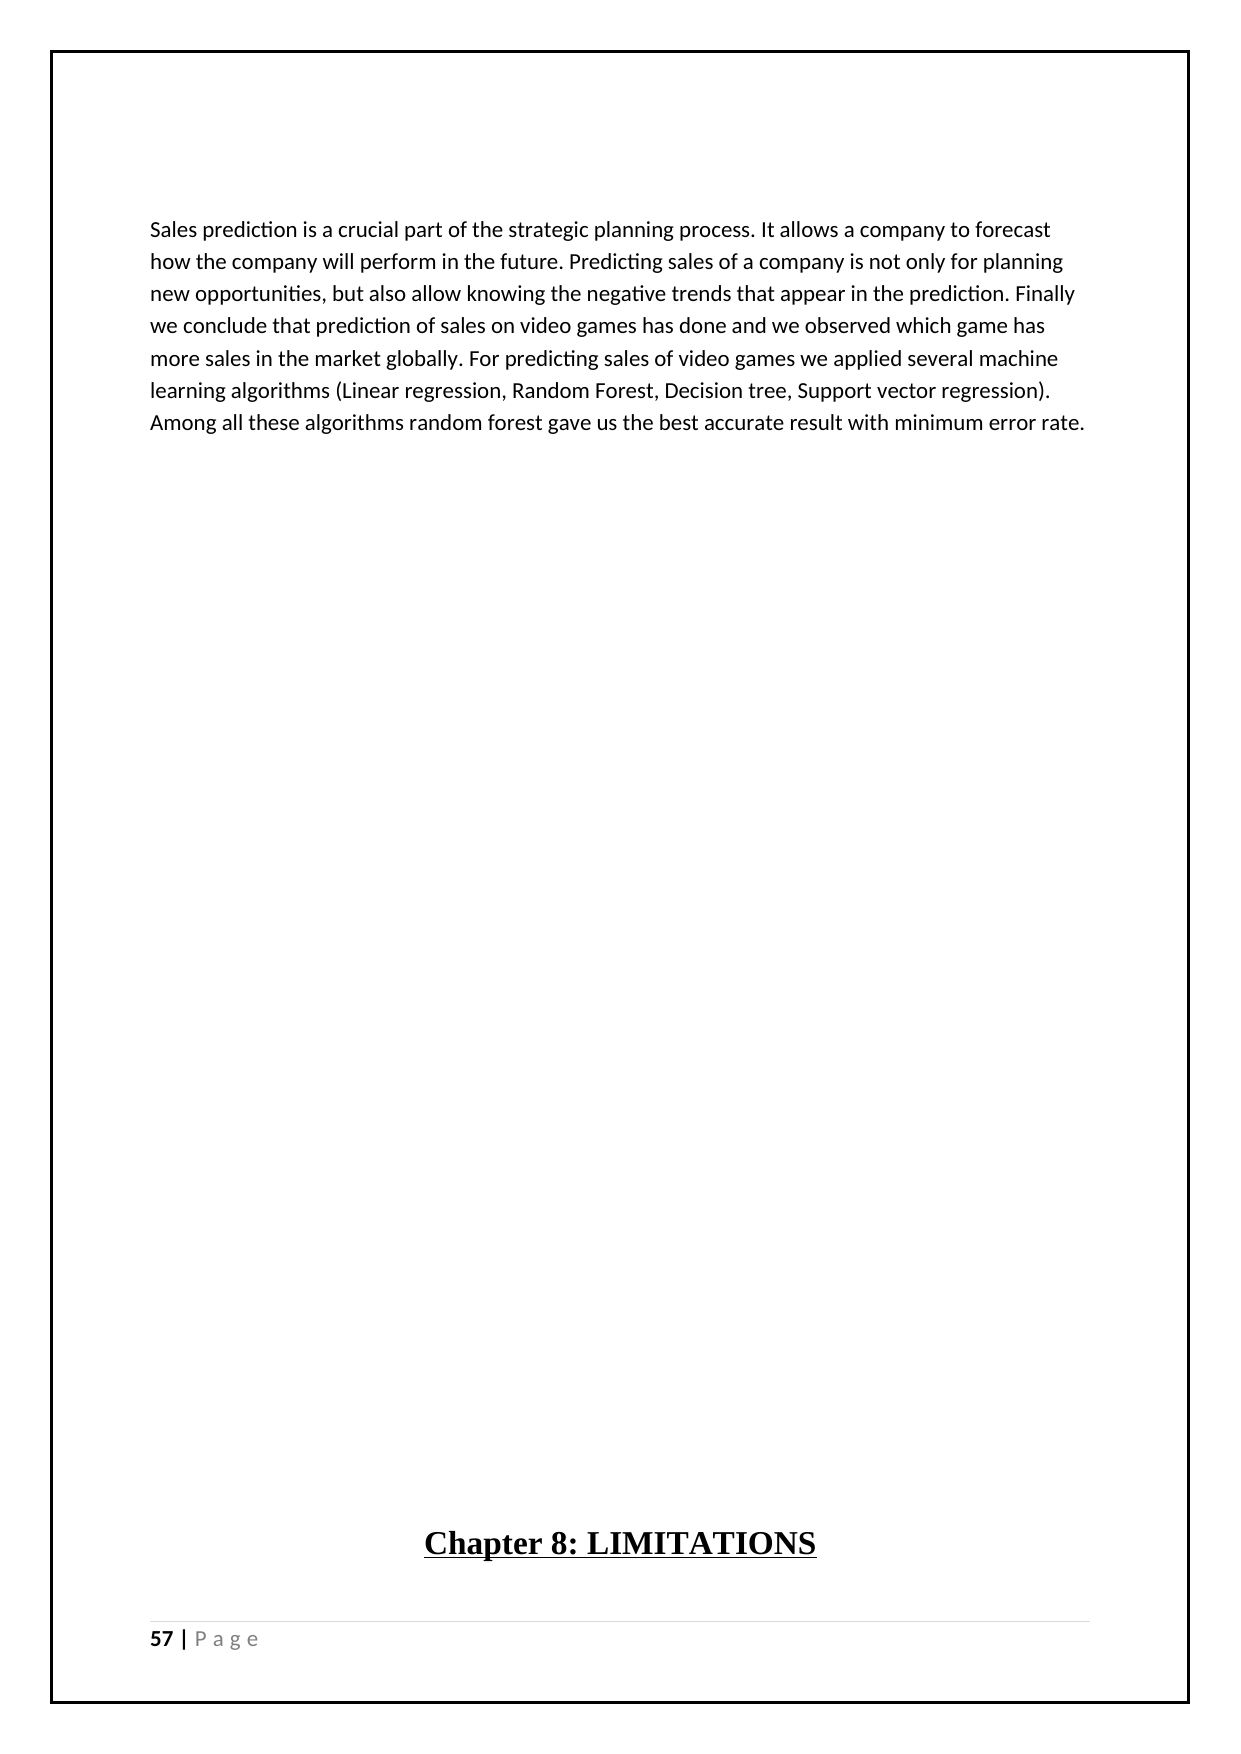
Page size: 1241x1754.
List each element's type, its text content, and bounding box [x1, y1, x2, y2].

text Chapter 8: LIMITATIONS [150, 1523, 1090, 1562]
text Sales prediction is a crucial part of the strategic planning process. It allows a company to forecast how the company will perform in the future. Predicting sales of a company is not only for planning new opportunities, but also allow knowing the negative trends that appear in the prediction. Finally we conclude that prediction of sales on video games has done and we observed which game has more sales in the market globally. For predicting sales of video games we applied several machine learning algorithms (Linear regression, Random Forest, Decision tree, Support vector regression). Among all these algorithms random forest gave us the best accurate result with minimum error rate. [150, 215, 1090, 436]
